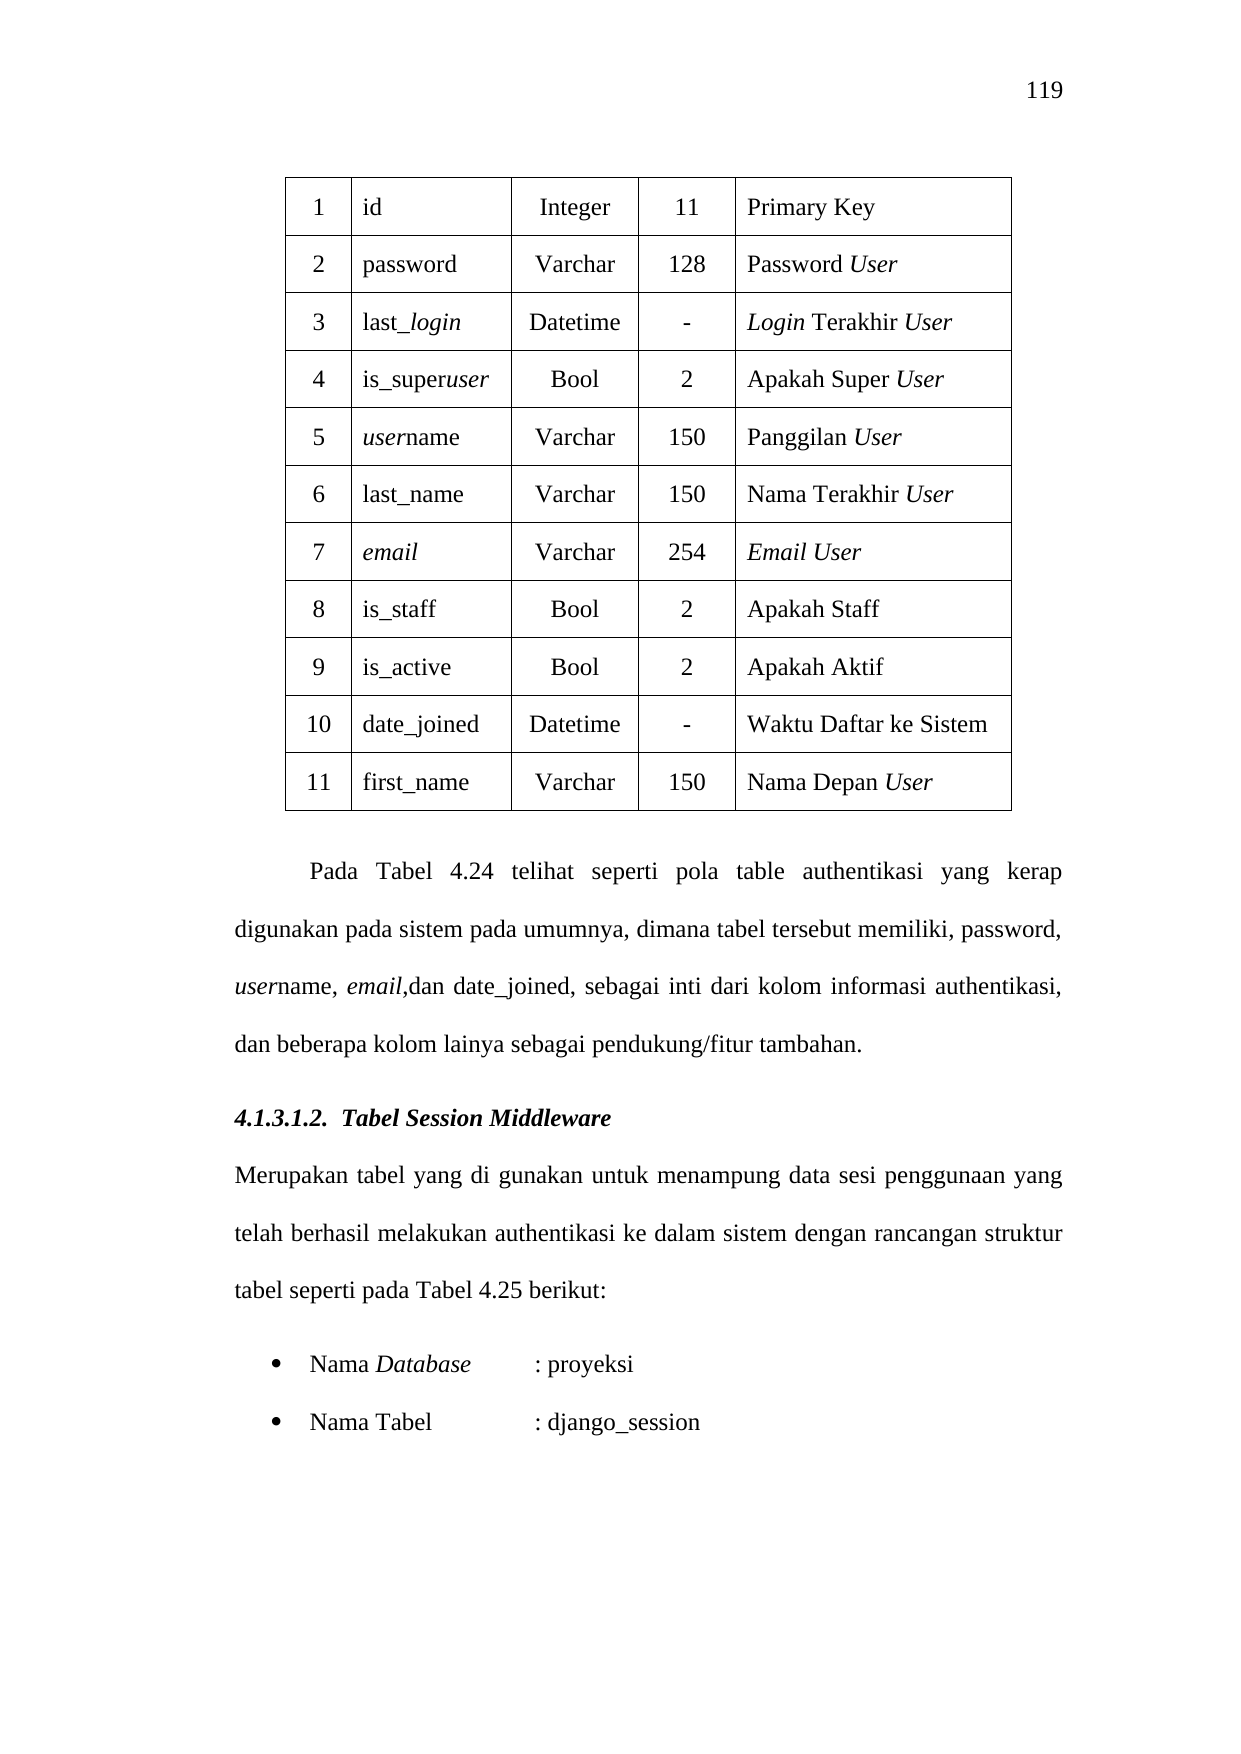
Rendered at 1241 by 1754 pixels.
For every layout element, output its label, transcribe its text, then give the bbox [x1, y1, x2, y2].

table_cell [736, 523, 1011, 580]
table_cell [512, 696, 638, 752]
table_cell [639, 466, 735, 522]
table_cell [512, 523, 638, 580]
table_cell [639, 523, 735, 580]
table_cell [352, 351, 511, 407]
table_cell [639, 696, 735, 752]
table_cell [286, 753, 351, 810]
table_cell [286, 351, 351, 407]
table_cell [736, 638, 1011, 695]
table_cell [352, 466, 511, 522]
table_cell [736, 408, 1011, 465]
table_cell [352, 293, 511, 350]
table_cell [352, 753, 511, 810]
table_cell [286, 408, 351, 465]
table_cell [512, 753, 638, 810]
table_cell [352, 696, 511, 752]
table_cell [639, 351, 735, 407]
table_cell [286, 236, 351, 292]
list Nama Database : proyeksi [272, 1349, 1063, 1378]
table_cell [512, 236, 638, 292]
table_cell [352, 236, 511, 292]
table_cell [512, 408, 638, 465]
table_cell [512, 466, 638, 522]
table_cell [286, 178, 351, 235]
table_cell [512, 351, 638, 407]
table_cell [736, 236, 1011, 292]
list Nama Tabel : django_session [272, 1407, 1063, 1436]
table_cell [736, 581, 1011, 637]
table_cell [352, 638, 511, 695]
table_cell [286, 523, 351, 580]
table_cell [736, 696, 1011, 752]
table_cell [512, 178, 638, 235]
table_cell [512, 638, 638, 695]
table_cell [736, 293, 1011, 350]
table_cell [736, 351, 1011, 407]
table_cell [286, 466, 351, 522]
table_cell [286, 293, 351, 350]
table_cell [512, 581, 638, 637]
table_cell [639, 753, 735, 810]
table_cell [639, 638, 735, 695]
subtitle Tabel Session Middleware [234, 1103, 1063, 1132]
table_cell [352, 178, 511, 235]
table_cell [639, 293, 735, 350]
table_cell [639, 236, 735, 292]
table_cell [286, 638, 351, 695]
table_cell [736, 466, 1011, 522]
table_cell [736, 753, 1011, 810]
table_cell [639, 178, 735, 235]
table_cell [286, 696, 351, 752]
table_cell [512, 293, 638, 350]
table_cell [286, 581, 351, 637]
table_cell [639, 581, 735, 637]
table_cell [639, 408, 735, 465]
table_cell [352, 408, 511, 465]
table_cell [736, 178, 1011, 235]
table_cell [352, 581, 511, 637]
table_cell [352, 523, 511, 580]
